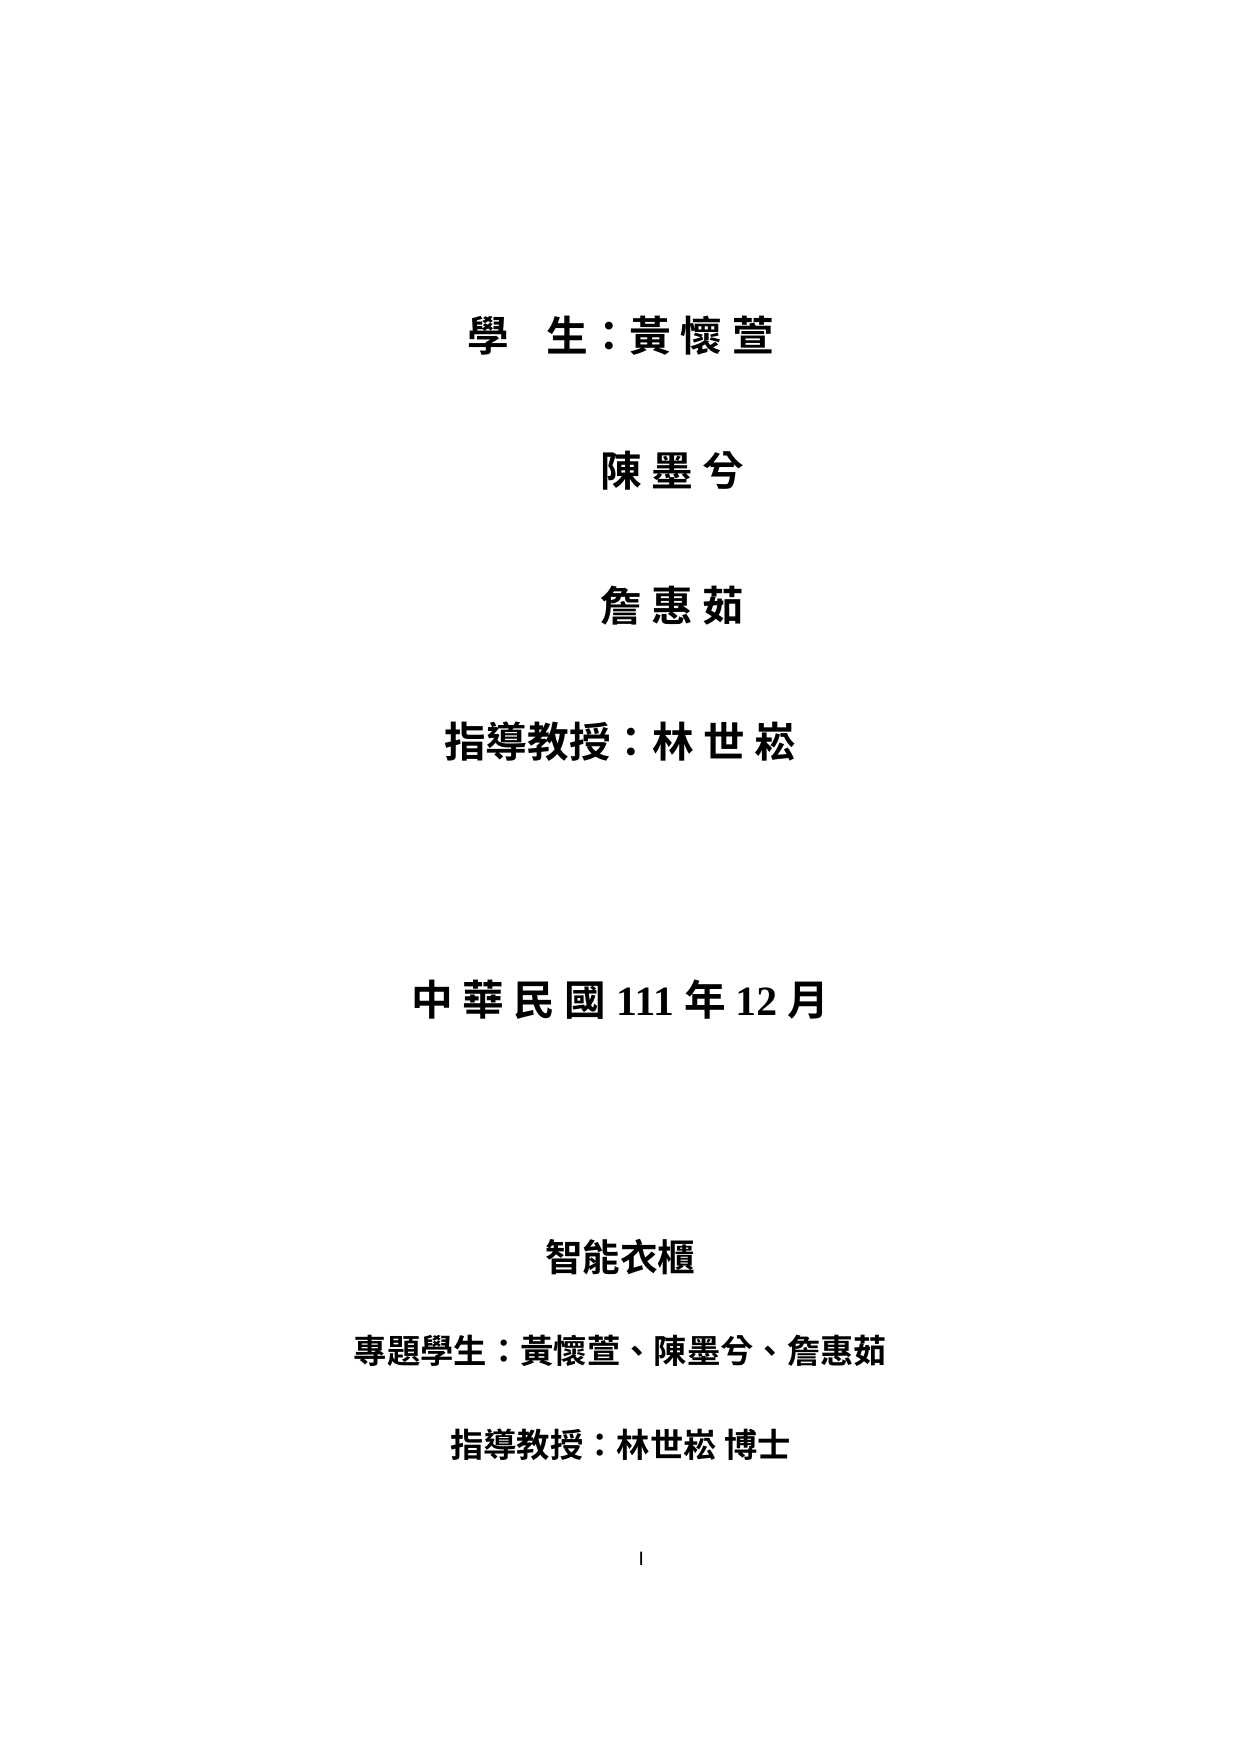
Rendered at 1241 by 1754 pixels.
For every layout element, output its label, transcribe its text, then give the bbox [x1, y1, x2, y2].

text 學 生：黃 懷 萱 [187, 295, 1053, 370]
text 陳 墨 兮 [187, 431, 1053, 506]
text 詹 惠 茹 [187, 566, 1053, 641]
text 指導教授：林世崧 博士 [187, 1405, 1053, 1480]
text 專題學生：黃懷萱、陳墨兮、詹惠茹 [187, 1312, 1053, 1387]
subtitle 智能衣櫃 [187, 1218, 1053, 1293]
text 中 華 民 國 111 年 12 月 [187, 959, 1053, 1034]
text 指導教授：林 世 崧 [187, 701, 1053, 776]
